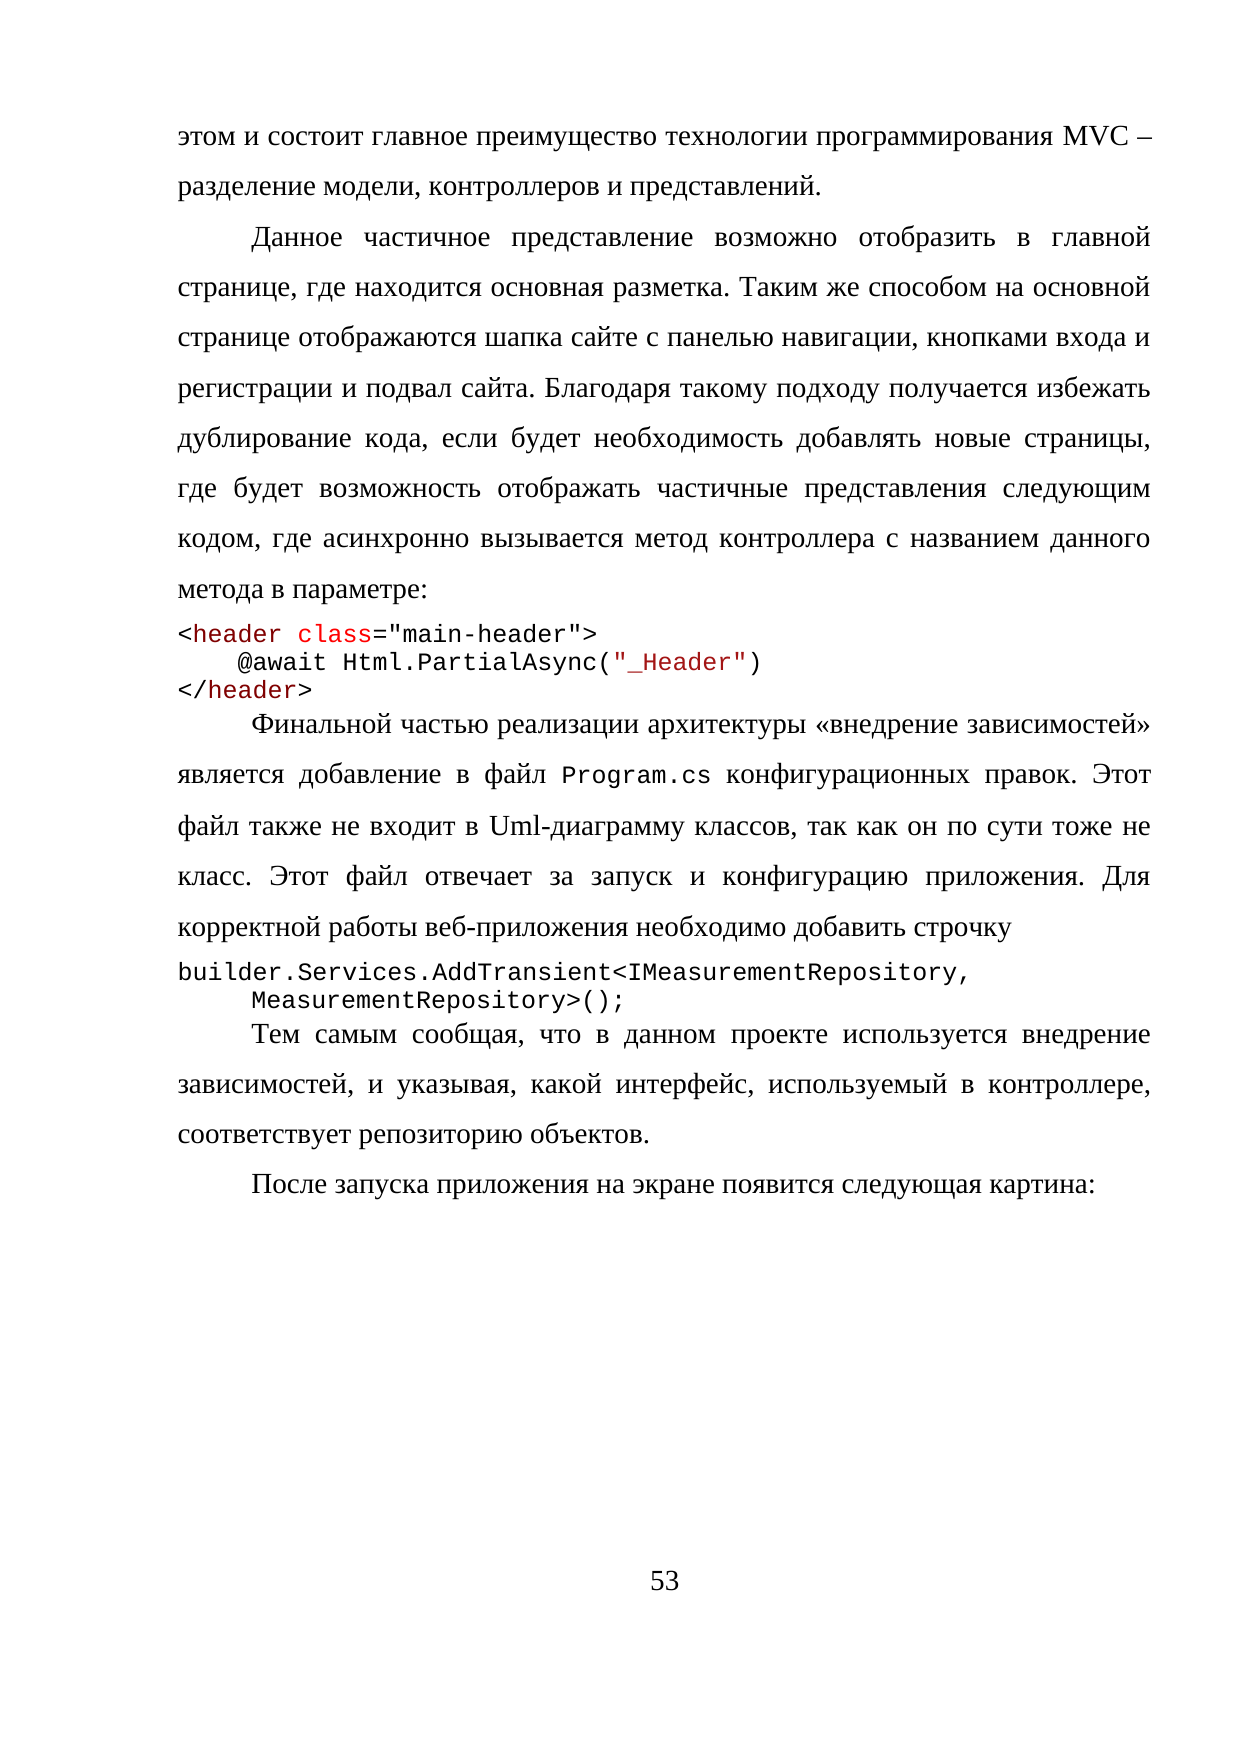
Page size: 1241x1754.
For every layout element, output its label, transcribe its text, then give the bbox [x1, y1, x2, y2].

text После запуска приложения на экране появится следующая картина: [177, 1167, 1152, 1200]
text builder.Services.AddTransient<IMeasurementRepository, MeasurementRepository>(); [177, 959, 1152, 1016]
text <header class="main-header"> [177, 621, 1152, 649]
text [177, 118, 1152, 202]
text @await Html.PartialAsync("_Header") [177, 649, 1152, 678]
text Тем самым сообщая, что в данном проекте используется внедрение зависимостей, и указывая, какой интерфейс, используемый в контроллере, соответствует репозиторию объектов. [177, 1016, 1152, 1150]
text </header> [177, 678, 1152, 706]
text Финальной частью реализации архитектуры «внедрение зависимостей» является добавление в файл Program.cs конфигурационных правок. Этот файл также не входит в Uml-диаграмму классов, так как он по сути тоже не класс. Этот файл отвечает за запуск и конфигурацию приложения. Для корректной работы веб-приложения необходимо добавить строчку [177, 706, 1152, 942]
text Данное частичное представление возможно отобразить в главной странице, где находится основная разметка. Таким же способом на основной странице отображаются шапка сайте с панелью навигации, кнопками входа и регистрации и подвал сайта. Благодаря такому подходу получается избежать дублирование кода, если будет необходимость добавлять новые страницы, где будет возможность отображать частичные представления следующим кодом, где асинхронно вызывается метод контроллера с названием данного метода в параметре: [177, 219, 1152, 604]
